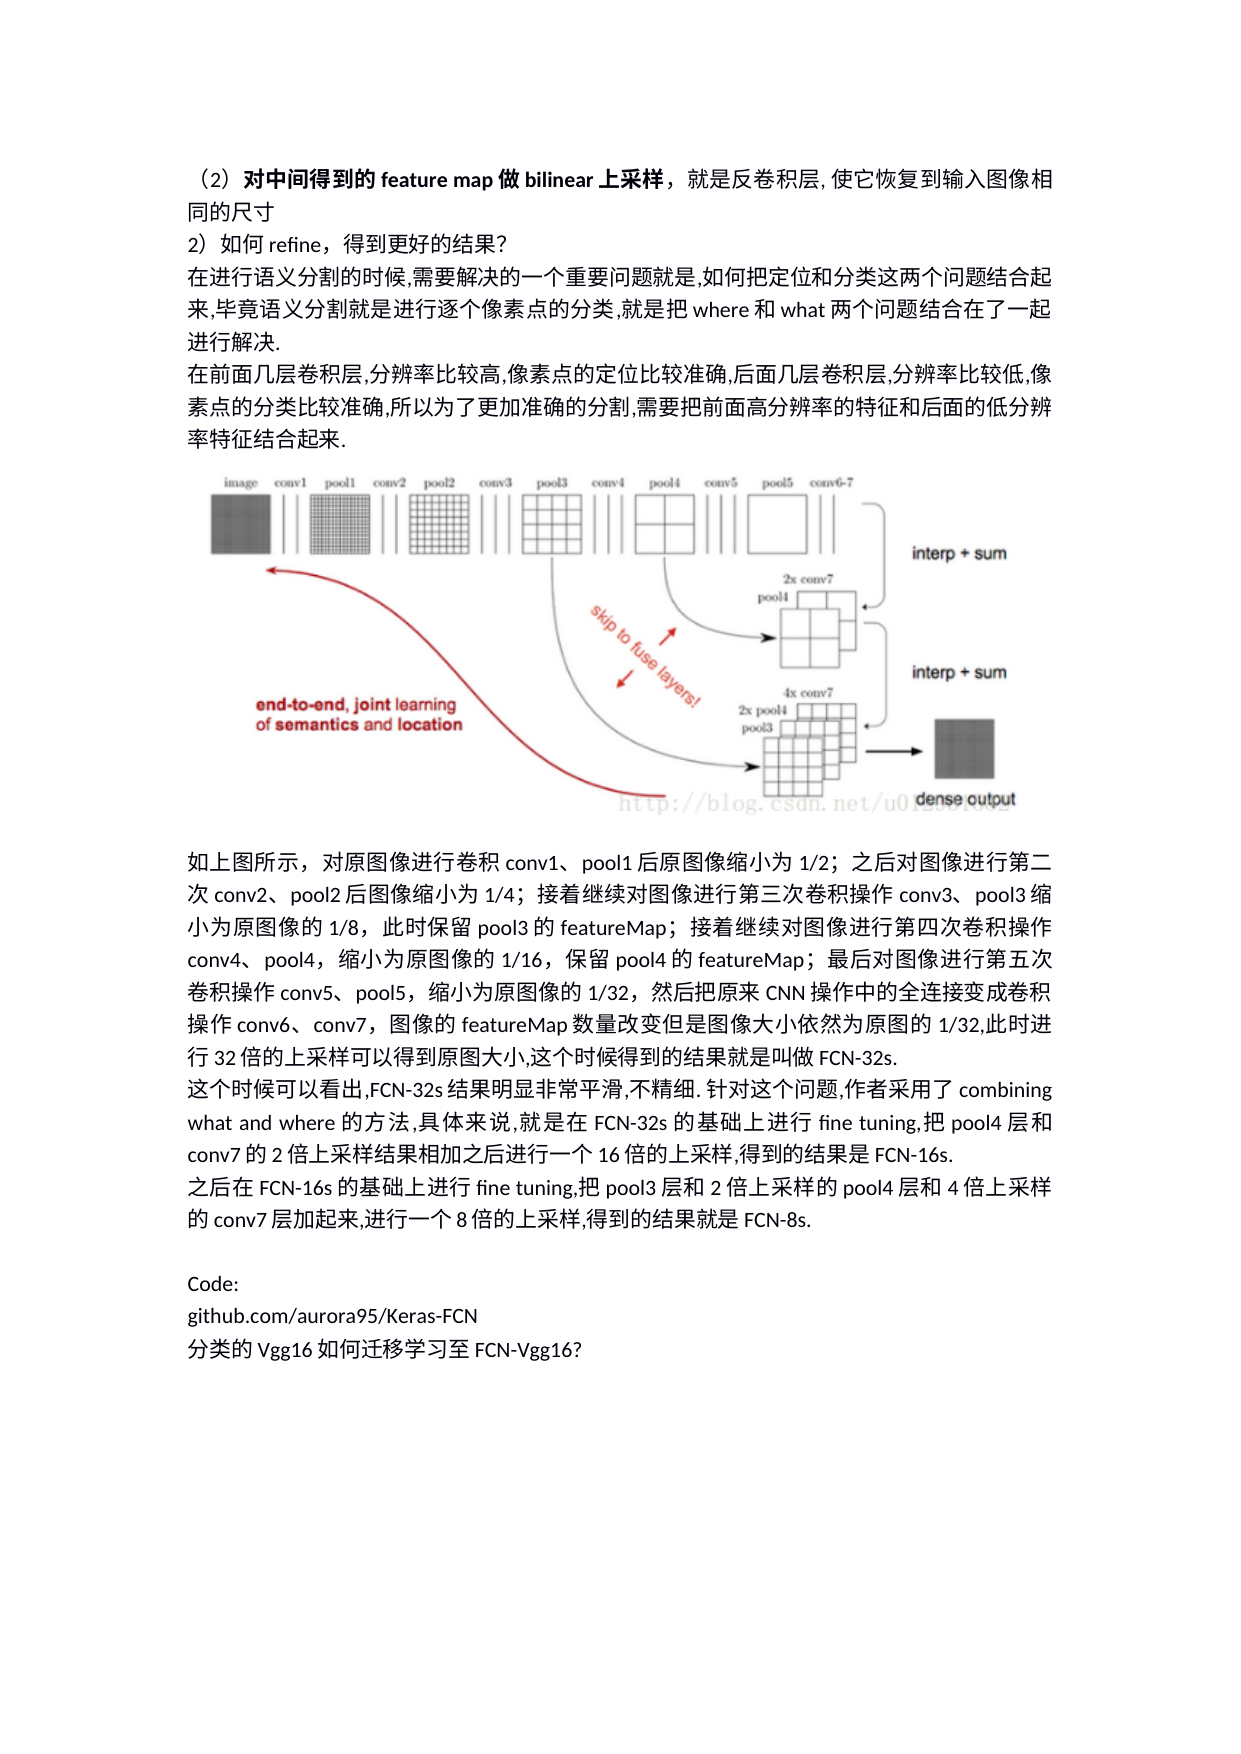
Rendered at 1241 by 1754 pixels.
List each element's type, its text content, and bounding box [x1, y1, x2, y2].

text 分类的Vgg16如何迁移学习至FCN-Vgg16? [187, 1332, 1053, 1364]
text 这个时候可以看出,FCN-32s结果明显非常平滑,不精细. 针对这个问题,作者采用了combining what and where的方法,具体来说,就是在FCN-32s的基础上进行fine tuning,把pool4层和conv7的2倍上采样结果相加之后进行一个16倍的上采样,得到的结果是FCN-16s. [187, 1072, 1053, 1169]
text 在进行语义分割的时候,需要解决的一个重要问题就是,如何把定位和分类这两个问题结合起来,毕竟语义分割就是进行逐个像素点的分类,就是把where和what两个问题结合在了一起进行解决. [187, 259, 1053, 357]
text 之后在FCN-16s的基础上进行fine tuning,把pool3层和2倍上采样的pool4层和4倍上采样的conv7层加起来,进行一个8倍的上采样,得到的结果就是FCN-8s. [187, 1169, 1053, 1234]
text （2）对中间得到的feature map做bilinear上采样，就是反卷积层, 使它恢复到输入图像相同的尺寸 [187, 162, 1053, 227]
picture [187, 454, 1053, 833]
text 在前面几层卷积层,分辨率比较高,像素点的定位比较准确,后面几层卷积层,分辨率比较低,像素点的分类比较准确,所以为了更加准确的分割,需要把前面高分辨率的特征和后面的低分辨率特征结合起来. [187, 357, 1053, 454]
text 如上图所示，对原图像进行卷积conv1、pool1后原图像缩小为1/2；之后对图像进行第二次conv2、pool2后图像缩小为1/4；接着继续对图像进行第三次卷积操作conv3、pool3缩小为原图像的1/8，此时保留pool3的featureMap；接着继续对图像进行第四次卷积操作conv4、pool4，缩小为原图像的1/16，保留pool4的featureMap；最后对图像进行第五次卷积操作conv5、pool5，缩小为原图像的1/32，然后把原来CNN操作中的全连接变成卷积操作conv6、conv7，图像的featureMap数量改变但是图像大小依然为原图的1/32,此时进行32倍的上采样可以得到原图大小,这个时候得到的结果就是叫做FCN-32s. [187, 844, 1053, 1072]
text github.com/aurora95/Keras-FCN [187, 1299, 1053, 1332]
text 2）如何refine，得到更好的结果？ [187, 227, 1053, 259]
text Code: [187, 1267, 1053, 1299]
